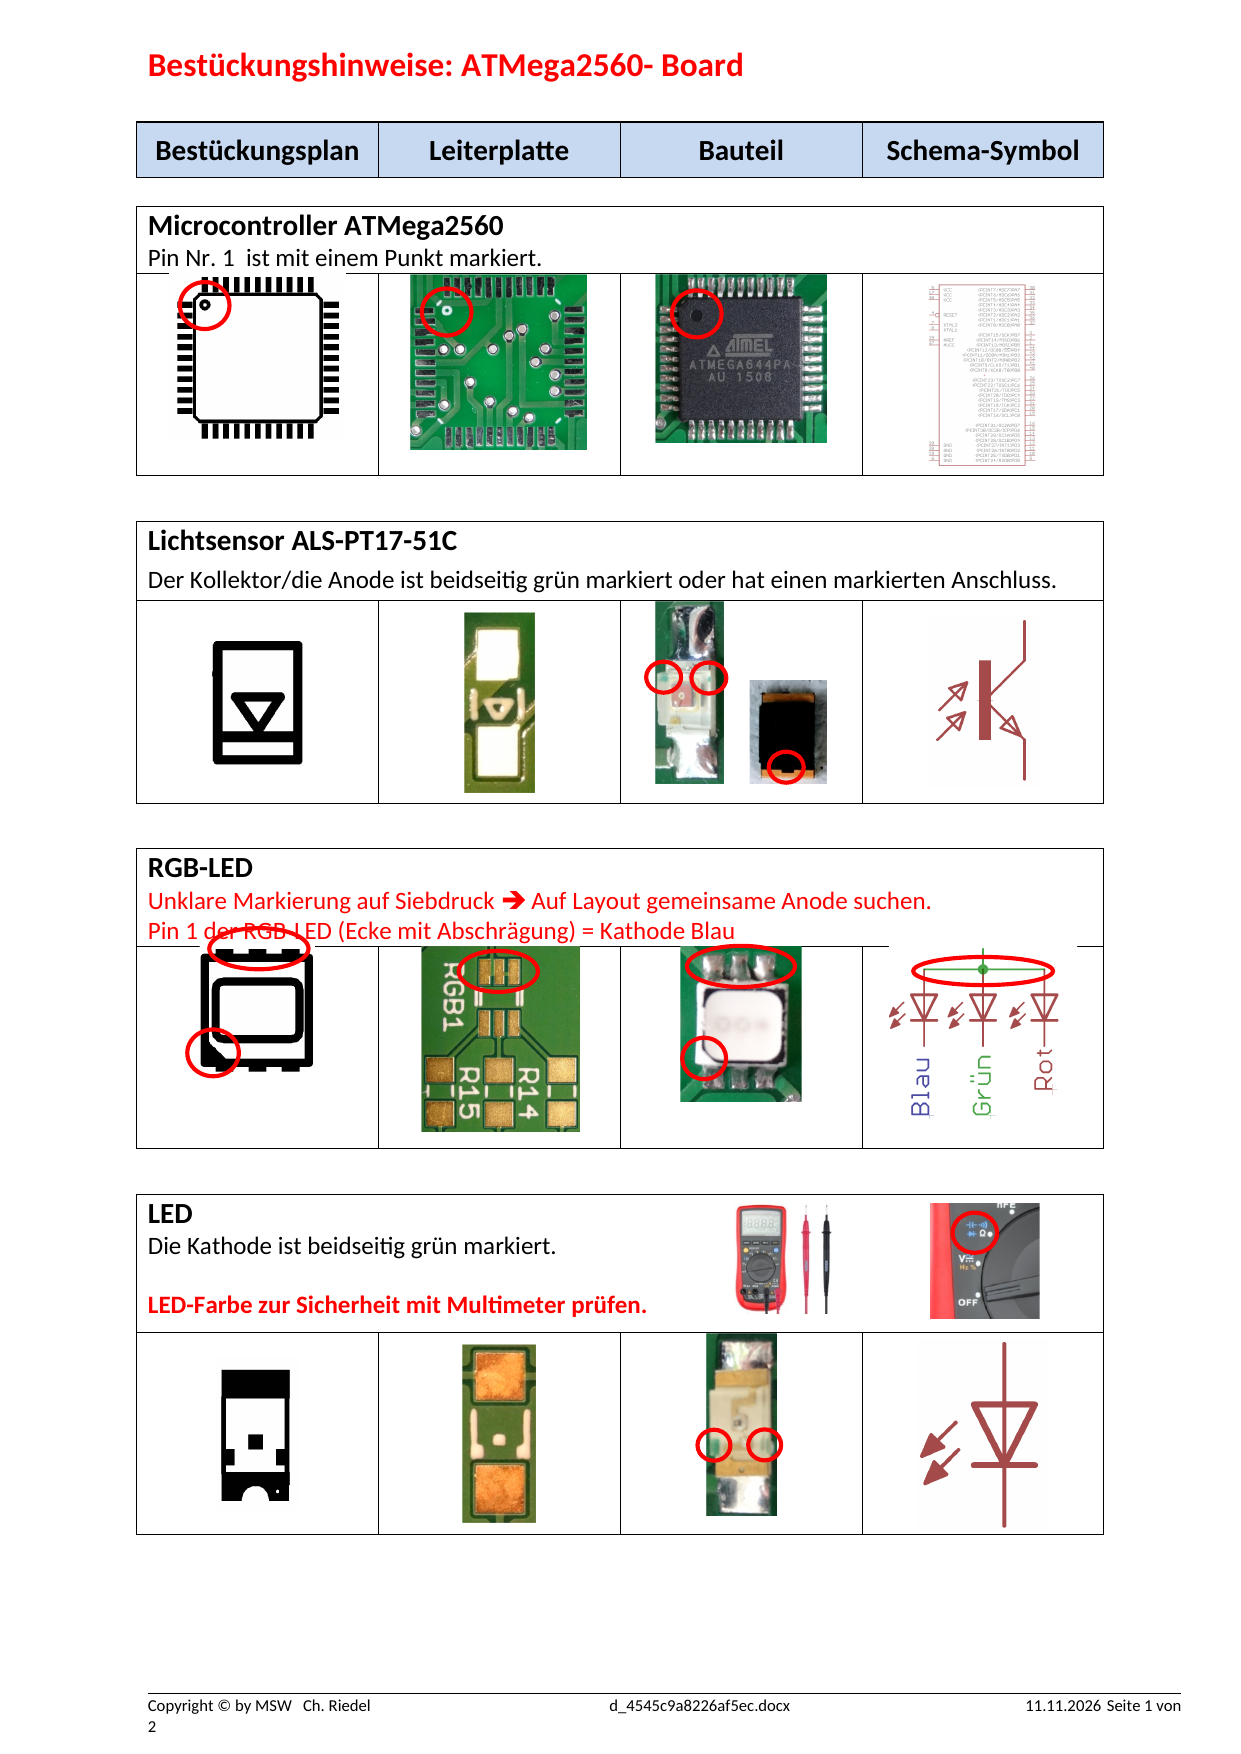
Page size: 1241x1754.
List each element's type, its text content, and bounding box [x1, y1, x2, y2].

table_header Leiterplatte [379, 123, 620, 177]
picture [656, 275, 827, 443]
table_cell [621, 1333, 862, 1534]
picture [465, 613, 535, 793]
picture [707, 1432, 728, 1458]
table_cell [137, 947, 378, 1148]
table_cell [137, 274, 378, 475]
table_cell [379, 947, 620, 1148]
table_cell [379, 1333, 620, 1534]
picture [694, 665, 724, 691]
picture [656, 664, 678, 690]
table_cell [621, 274, 862, 475]
picture [422, 947, 580, 1132]
table_header Bestückungsplan [137, 123, 378, 177]
picture [685, 1040, 723, 1077]
text Bestückungshinweise: ATMega2560- Board [148, 44, 1181, 117]
picture [930, 1203, 1040, 1319]
table_cell [863, 947, 1103, 1148]
picture [656, 602, 724, 784]
table_header LED Die Kathode ist beidseitig grün markiert. LED-Farbe zur Sicherheit mit Multimeter prüfen. [137, 1195, 1103, 1332]
table_cell [863, 274, 1103, 475]
picture [707, 1334, 777, 1516]
table_cell [137, 1333, 378, 1534]
picture [751, 1432, 777, 1458]
table_cell [137, 601, 378, 802]
table_header RGB-LED Unklare Markierung auf Siebdruck Auf Layout gemeinsame Anode suchen. Pin 1 der RGB-LED (Ecke mit Abschrägung) = Kathode Blau [137, 849, 1103, 946]
picture [925, 615, 1041, 788]
picture [690, 948, 792, 984]
picture [733, 1202, 832, 1314]
picture [771, 754, 801, 780]
picture [680, 946, 802, 1102]
table_cell [621, 601, 862, 802]
table_header Microcontroller ATMega2560 Pin Nr. 1 ist mit einem Punkt markiert. [137, 207, 1103, 273]
picture [411, 275, 587, 450]
picture [749, 680, 827, 784]
picture [925, 283, 1041, 466]
table_cell [379, 601, 620, 802]
picture [915, 1339, 1050, 1529]
table_cell [621, 947, 862, 1148]
picture [888, 946, 1078, 1119]
table_cell [863, 1333, 1103, 1534]
table_header Schema-Symbol [863, 123, 1103, 177]
table_cell [379, 274, 620, 475]
table_header Bauteil [621, 123, 862, 177]
table_cell [863, 601, 1103, 802]
picture [463, 1345, 536, 1523]
table_header Lichtsensor ALS-PT17-51C Der Kollektor/die Anode ist beidseitig grün markiert oder hat einen markierten Anschluss. [137, 522, 1103, 600]
